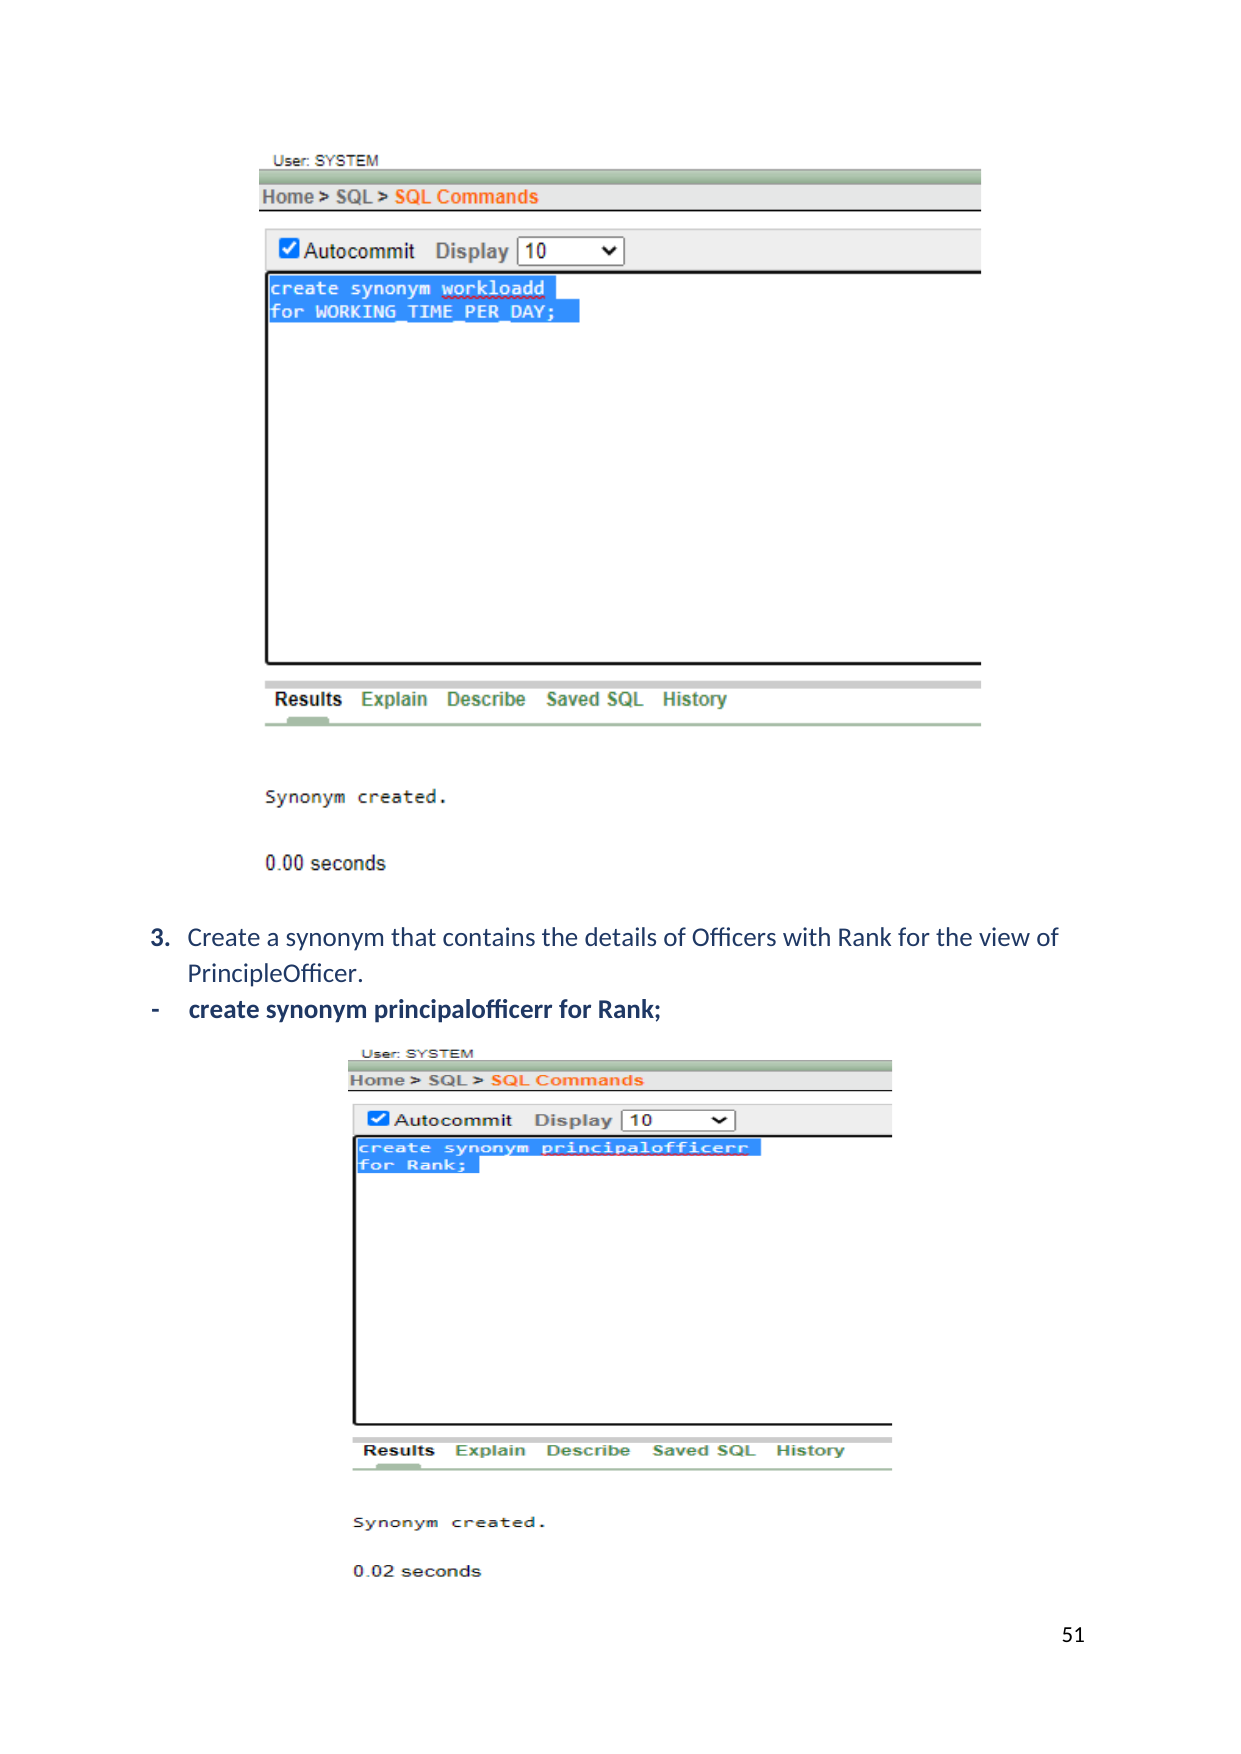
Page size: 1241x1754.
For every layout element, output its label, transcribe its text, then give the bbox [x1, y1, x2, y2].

list Create a synonym that contains the details of Officers with Rank for the view of PrincipleOfficer. [150, 921, 1090, 989]
list create synonym principalofficerr for Rank; [151, 992, 1090, 1025]
picture [348, 1044, 893, 1594]
picture [259, 150, 982, 883]
